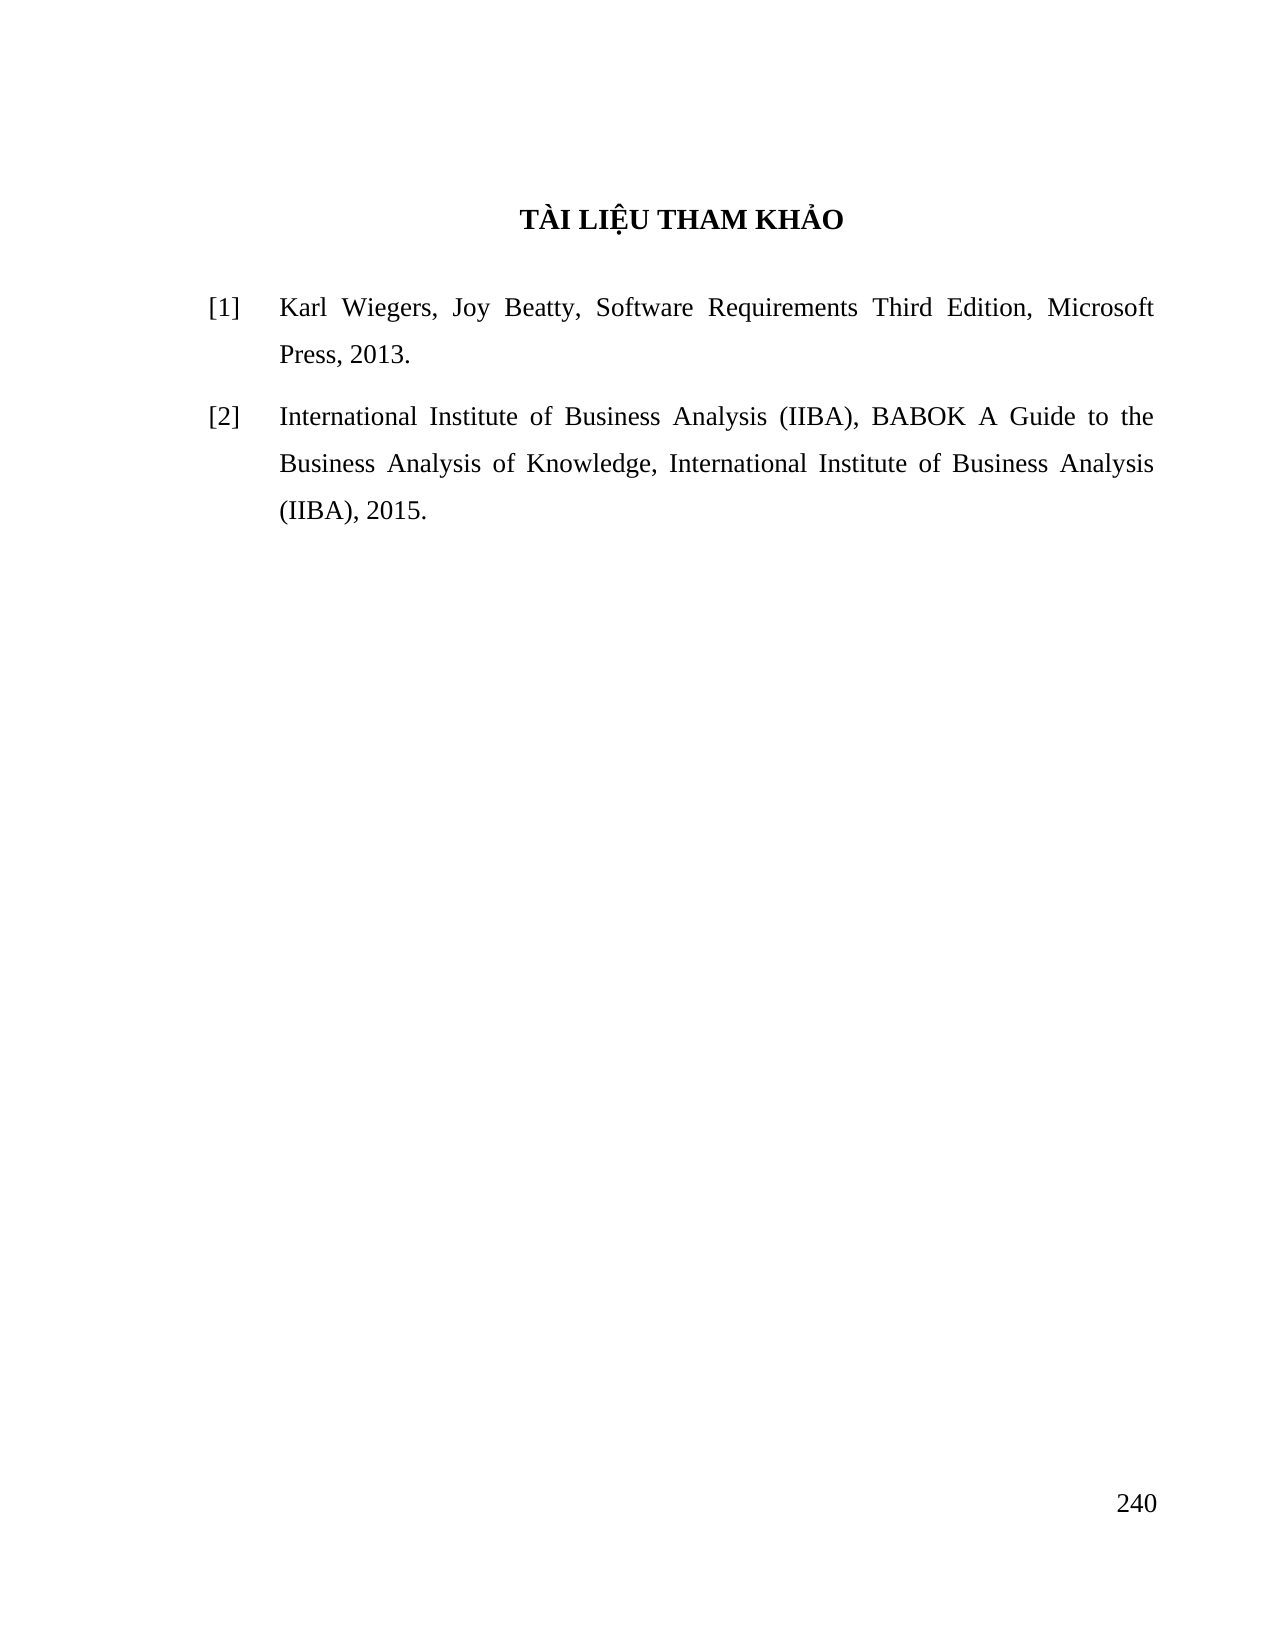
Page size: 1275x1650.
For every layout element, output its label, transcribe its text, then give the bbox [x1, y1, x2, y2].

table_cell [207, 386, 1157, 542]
list TÀI LIỆU THAM KHẢO [207, 202, 1157, 236]
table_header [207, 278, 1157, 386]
